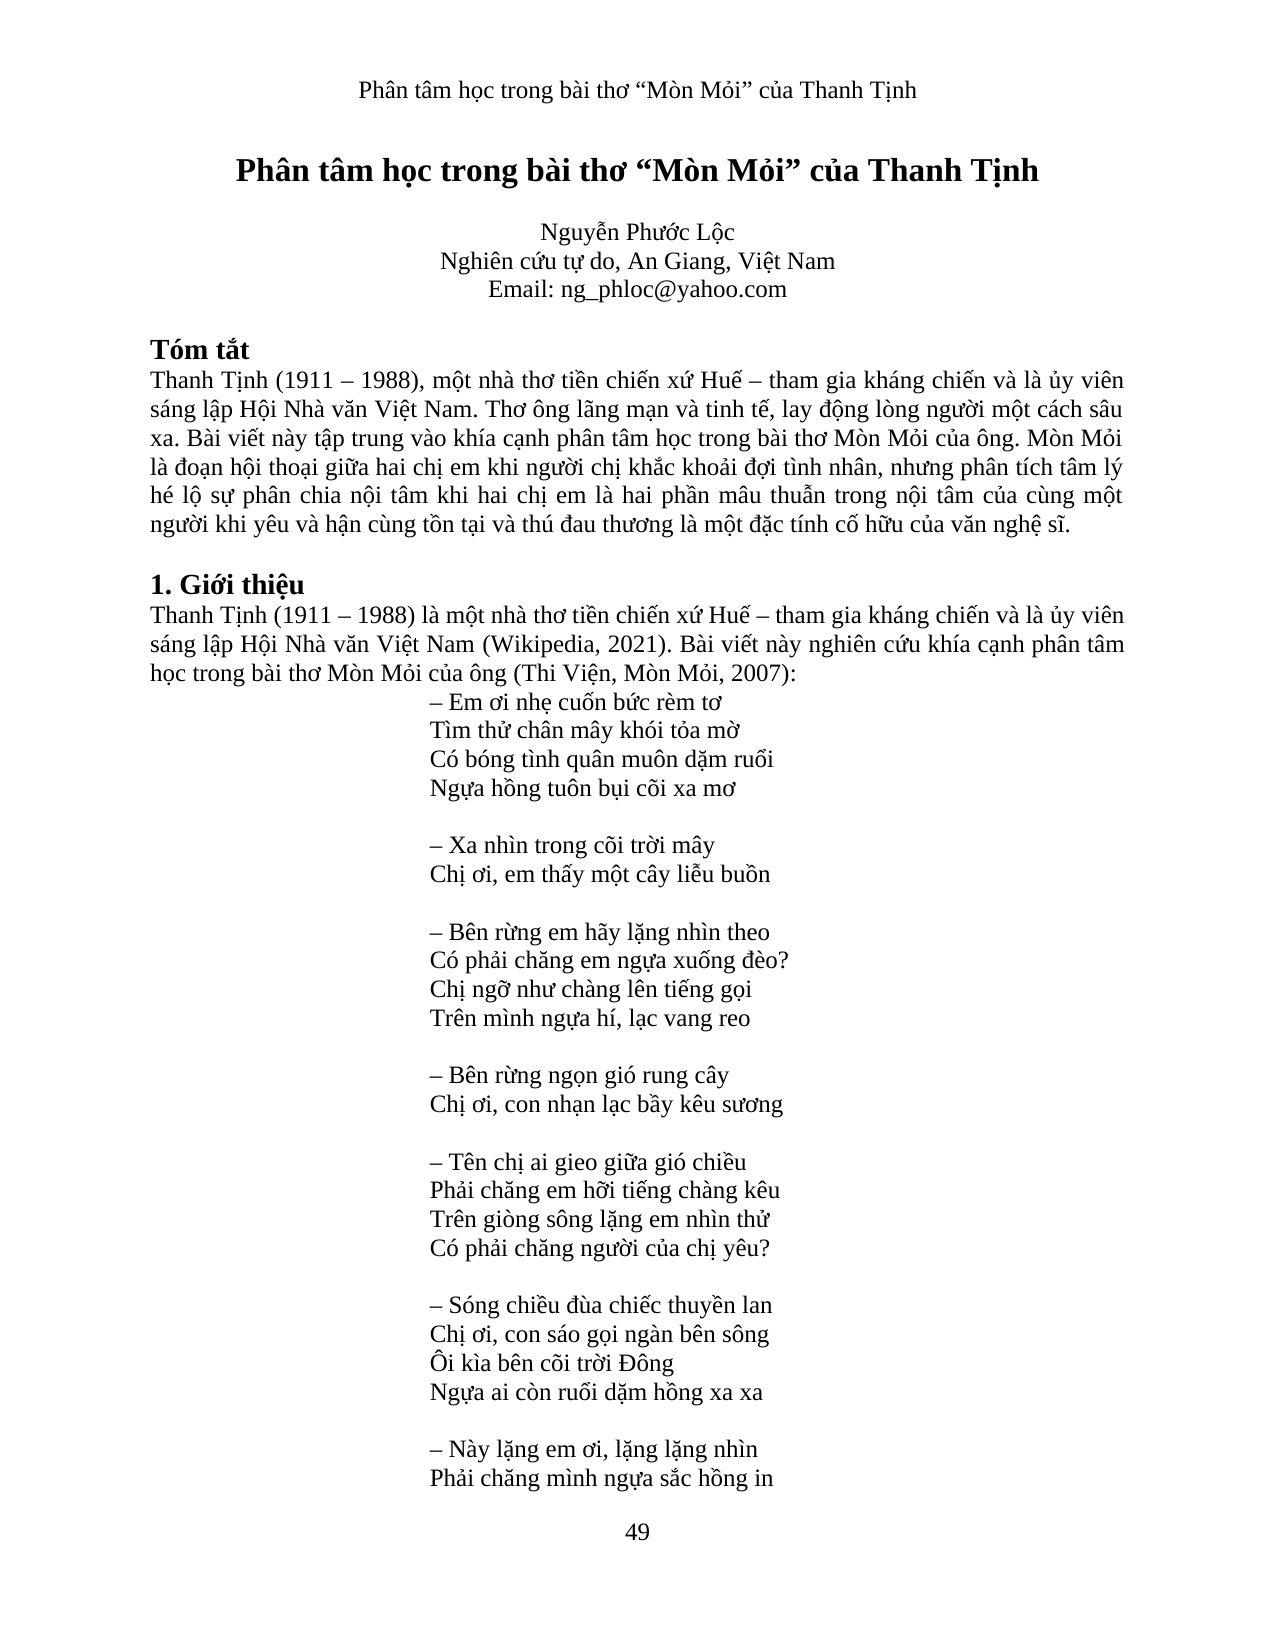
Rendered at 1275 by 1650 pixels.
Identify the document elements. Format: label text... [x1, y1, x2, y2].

subtitle Phân tâm học trong bài thơ “Mòn Mỏi” của Thanh Tịnh [150, 150, 1125, 188]
text Email: ng_phloc@yahoo.com [150, 274, 1125, 303]
text Thanh Tịnh (1911 – 1988) là một nhà thơ tiền chiến xứ Huế – tham gia kháng chiến và là ủy viên sáng lập Hội Nhà văn Việt Nam . Bài viết này nghiên cứu khía cạnh phân tâm học trong bài thơ Mòn Mỏi của ông : [150, 600, 1125, 687]
text Thanh Tịnh (1911 – 1988), một nhà thơ tiền chiến xứ Huế – tham gia kháng chiến và là ủy viên sáng lập Hội Nhà văn Việt Nam. Thơ ông lãng mạn và tinh tế, lay động lòng người một cách sâu xa. Bài viết này tập trung vào khía cạnh phân tâm học trong bài thơ Mòn Mỏi của ông. Mòn Mỏi là đoạn hội thoại giữa hai chị em khi người chị khắc khoải đợi tình nhân, nhưng phân tích tâm lý hé lộ sự phân chia nội tâm khi hai chị em là hai phần mâu thuẫn trong nội tâm của cùng một người khi yêu và hận cùng tồn tại và thú đau thương là một đặc tính cố hữu của văn nghệ sĩ. [150, 366, 1125, 538]
text Tóm tắt [150, 332, 1125, 366]
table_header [418, 687, 857, 1492]
text Nguyễn Phước Lộc [150, 217, 1125, 246]
text 1. Giới thiệu [150, 567, 1125, 600]
text Nghiên cứu tự do, An Giang, Việt Nam [150, 246, 1125, 274]
